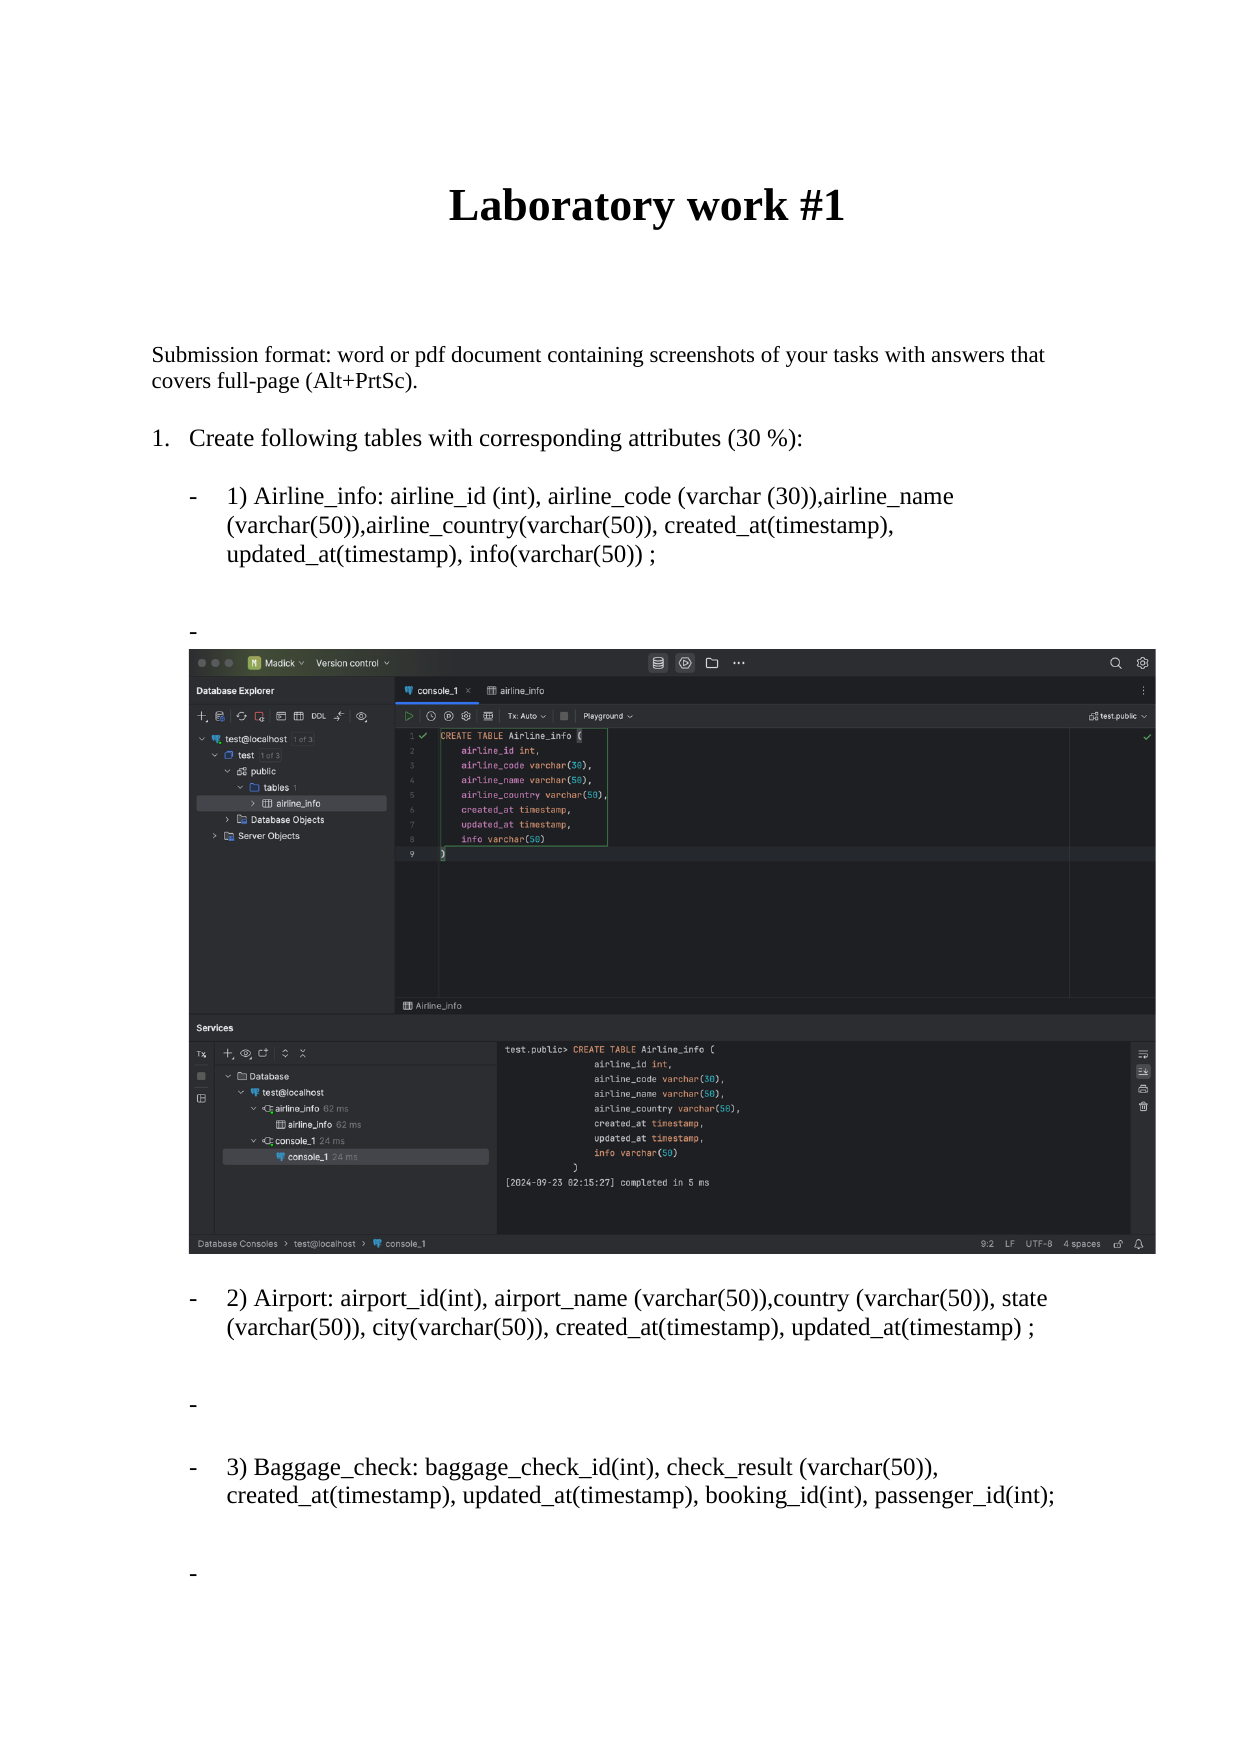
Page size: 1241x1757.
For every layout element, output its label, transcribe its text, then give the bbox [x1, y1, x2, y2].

title Laboratory work #1 [131, 177, 1088, 230]
title Create following tables with corresponding attributes (30 %): [151, 423, 1088, 452]
picture [188, 649, 1156, 1254]
title 2) Airport: airport_id(int), airport_name (varchar(50)),country (varchar(50)), state (varchar(50)), city(varchar(50)), created_at(timestamp), updated_at(timestamp) ; [189, 1283, 1088, 1340]
title 1) Airline_info: airline_id (int), airline_code (varchar (30)),airline_name (varchar(50)),airline_country(varchar(50)), created_at(timestamp), updated_at(timestamp), info(varchar(50)) ; [189, 481, 1088, 567]
title Submission format: word or pdf document containing screenshots of your tasks with answers that covers full-page (Alt+PrtSc). [151, 341, 1088, 394]
title 3) Baggage_check: baggage_check_id(int), check_result (varchar(50)), created_at(timestamp), updated_at(timestamp), booking_id(int), passenger_id(int); [189, 1452, 1088, 1509]
